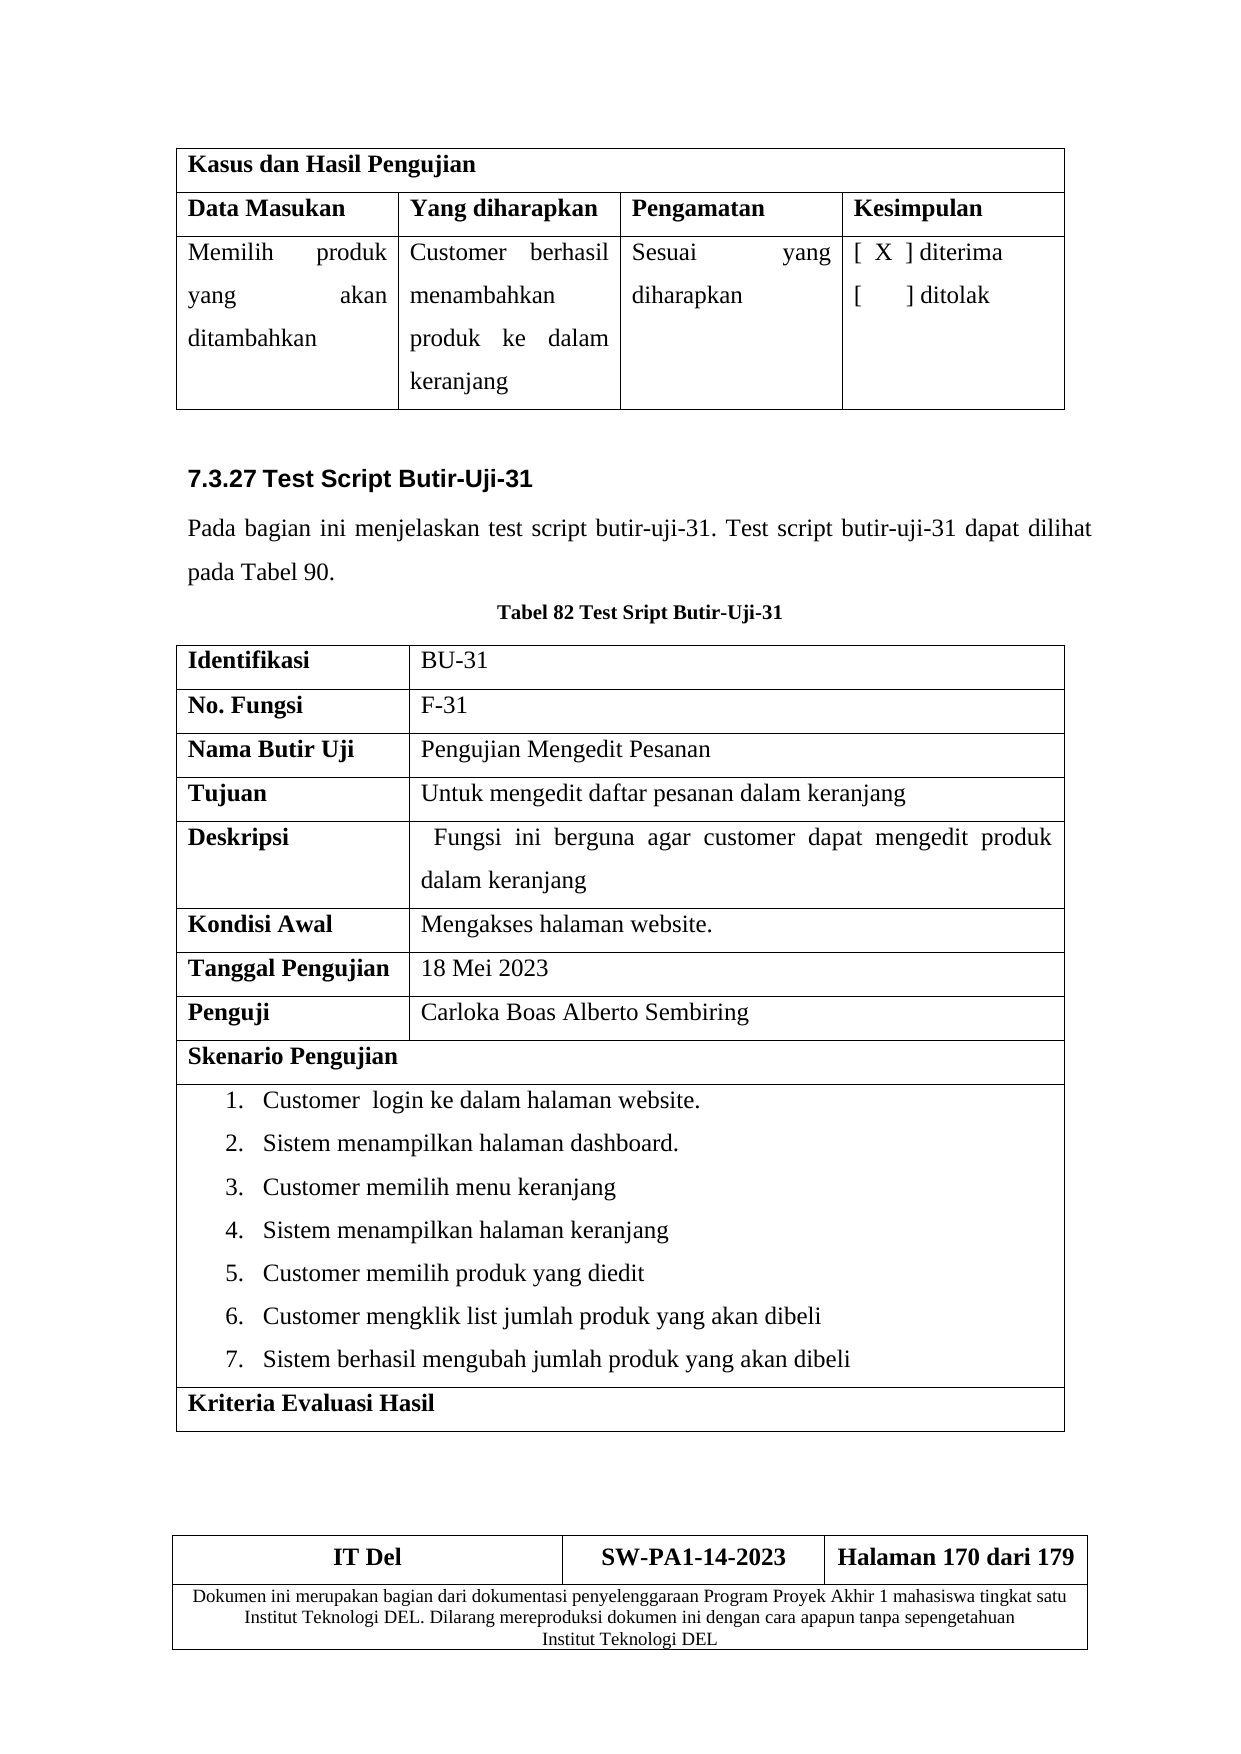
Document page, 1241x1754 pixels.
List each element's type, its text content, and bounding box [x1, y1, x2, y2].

text Pada bagian ini menjelaskan test script butir-uji-31. Test script butir-uji-31 dapat dilihat pada Tabel 90. [187, 513, 1092, 585]
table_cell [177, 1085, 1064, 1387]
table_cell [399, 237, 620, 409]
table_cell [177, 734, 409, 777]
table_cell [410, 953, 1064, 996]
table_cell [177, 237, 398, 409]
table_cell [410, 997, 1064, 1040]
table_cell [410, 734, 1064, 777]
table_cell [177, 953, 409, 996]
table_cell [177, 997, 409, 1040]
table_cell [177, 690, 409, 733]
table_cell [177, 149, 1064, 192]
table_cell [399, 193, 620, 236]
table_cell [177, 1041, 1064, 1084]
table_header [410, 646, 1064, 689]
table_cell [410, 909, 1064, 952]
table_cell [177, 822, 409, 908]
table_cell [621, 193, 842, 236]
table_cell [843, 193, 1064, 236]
subtitle Test Script Butir-Uji-31 [187, 464, 1092, 493]
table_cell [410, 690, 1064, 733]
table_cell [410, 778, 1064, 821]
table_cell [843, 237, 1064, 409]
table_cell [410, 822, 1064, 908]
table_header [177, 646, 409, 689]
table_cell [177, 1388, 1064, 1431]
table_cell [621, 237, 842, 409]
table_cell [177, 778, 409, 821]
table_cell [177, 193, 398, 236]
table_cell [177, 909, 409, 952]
